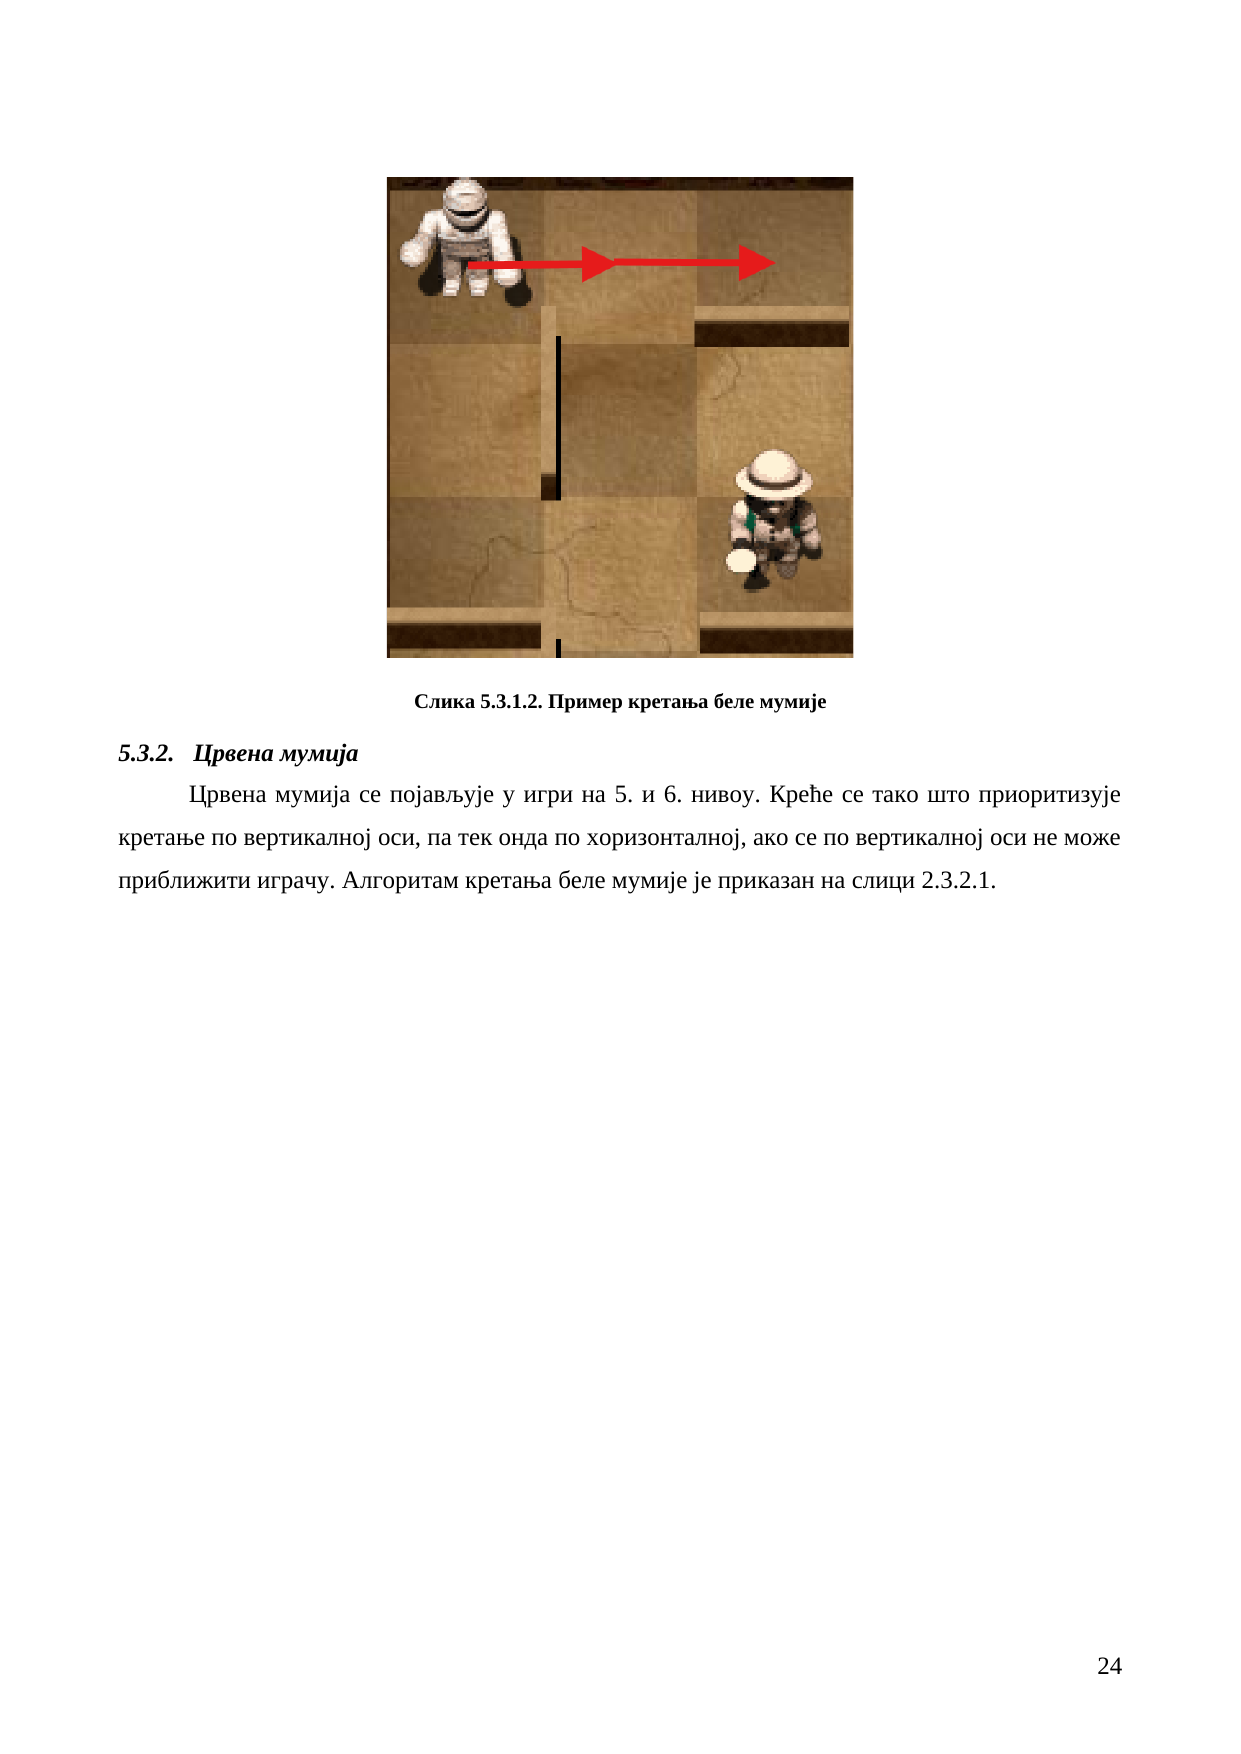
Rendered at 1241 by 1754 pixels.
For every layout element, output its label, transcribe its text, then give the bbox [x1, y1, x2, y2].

text Слика 5.3.1.2. Пример кретања беле мумије [118, 688, 1122, 713]
picture [386, 177, 854, 658]
text Црвена мумија [118, 738, 1122, 766]
text Црвена мумија се појављује у игри на 5. и 6. нивоу. Креће се тако што приоритизује кретање по вертикалној оси, па тек онда по хоризонталној, ако се по вертикалној оси не може приближити играчу. Алгоритам кретања беле мумије је приказан на слици 2.3.2.1. [118, 779, 1122, 894]
